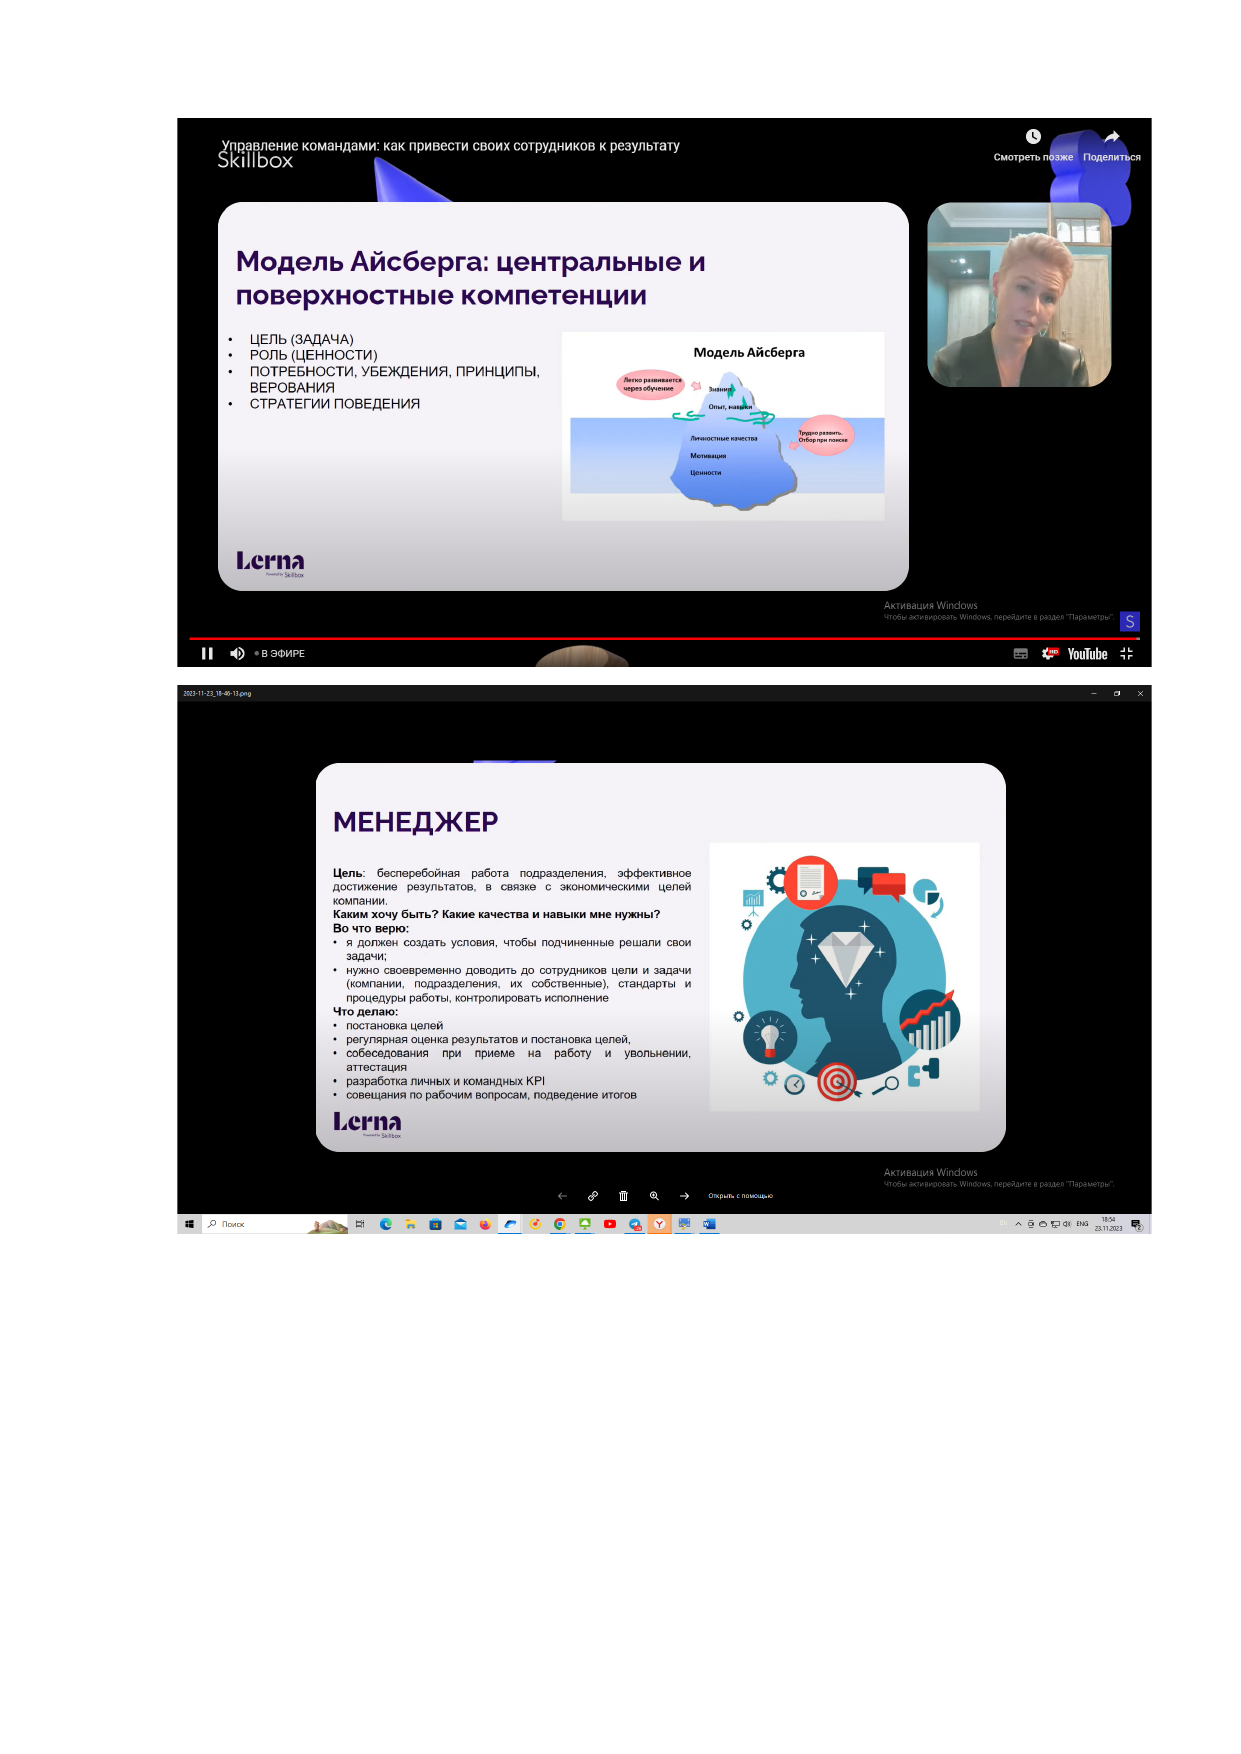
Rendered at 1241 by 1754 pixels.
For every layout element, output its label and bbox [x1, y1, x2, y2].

picture [177, 685, 1152, 1234]
picture [177, 118, 1152, 667]
